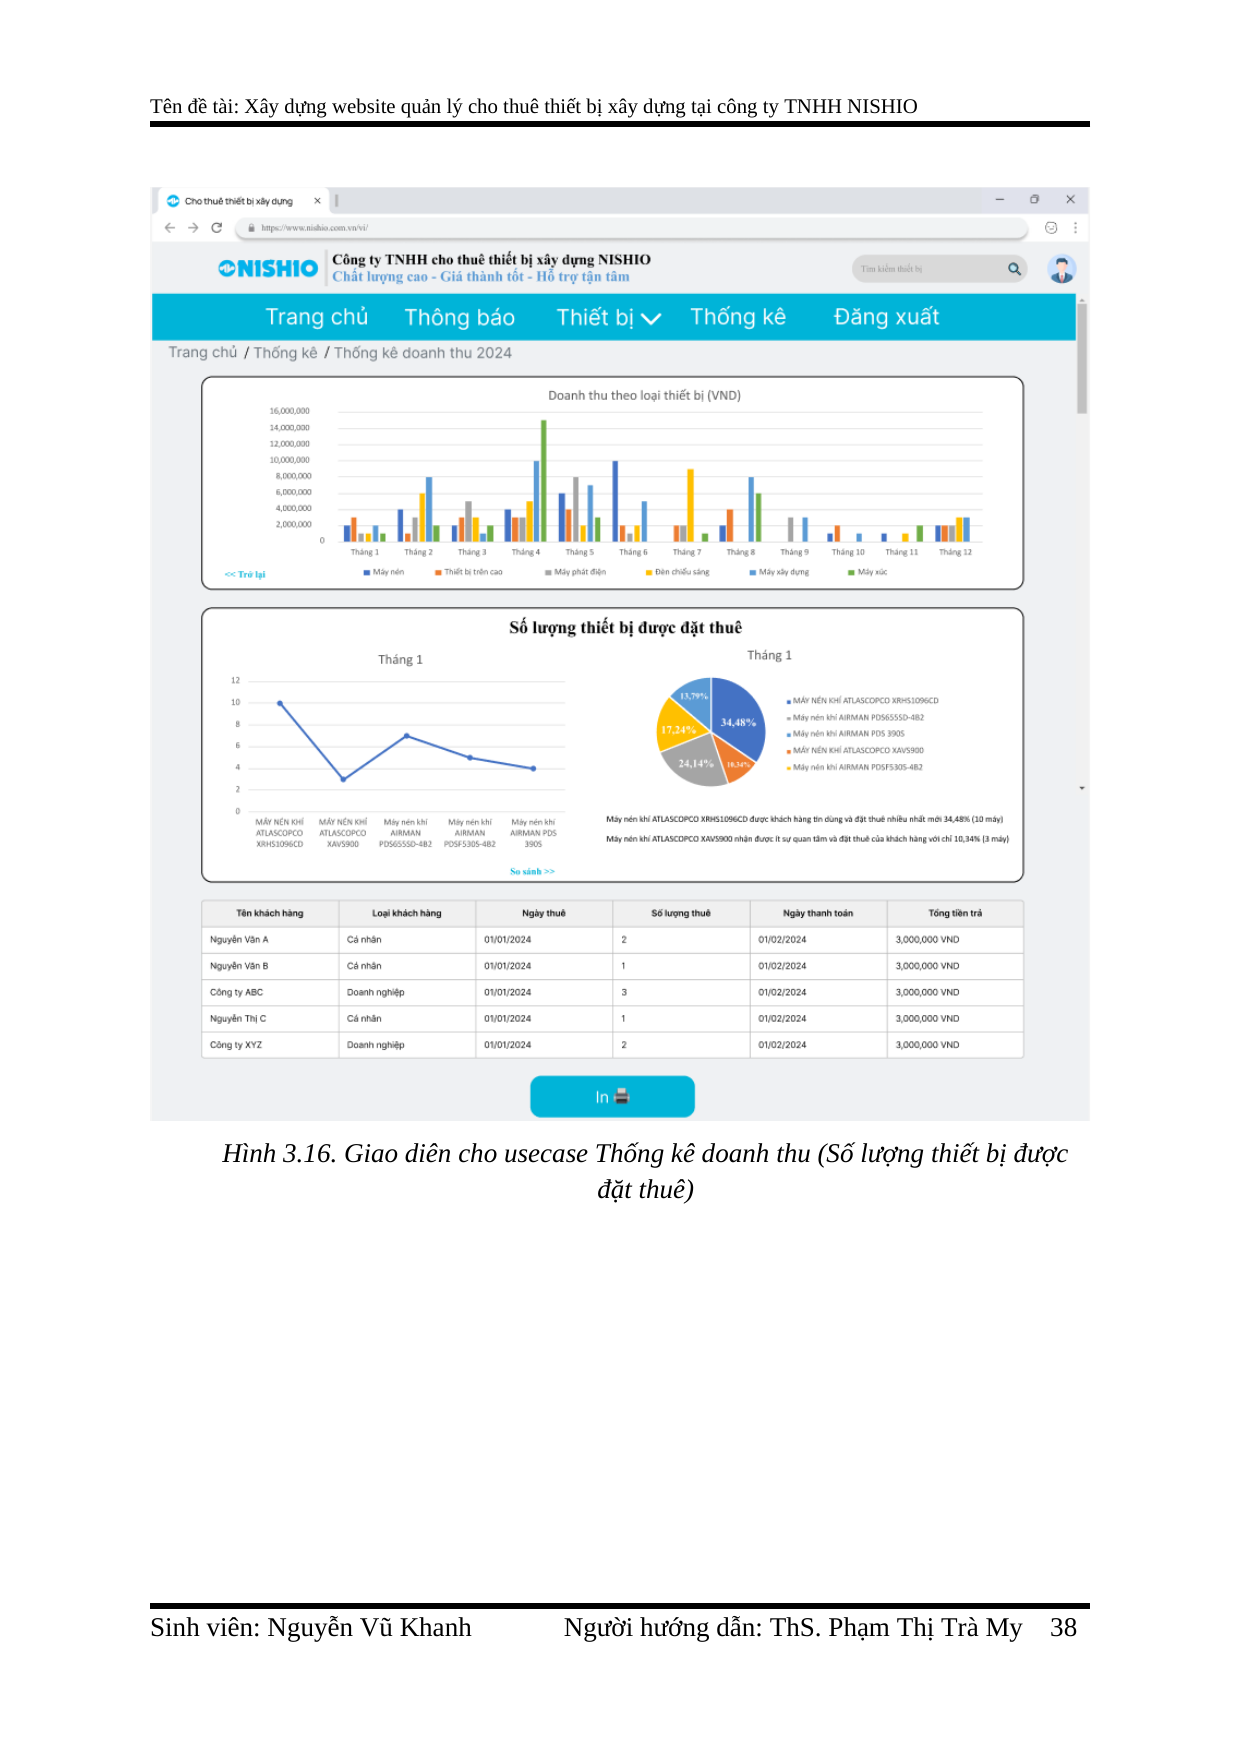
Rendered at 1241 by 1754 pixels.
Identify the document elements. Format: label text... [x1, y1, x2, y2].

subtitle Hình 3.16. Giao diên cho usecase Thống kê doanh thu (Số lượng thiết bị được đặt thuê) [203, 1137, 1090, 1204]
picture [150, 187, 1091, 1121]
